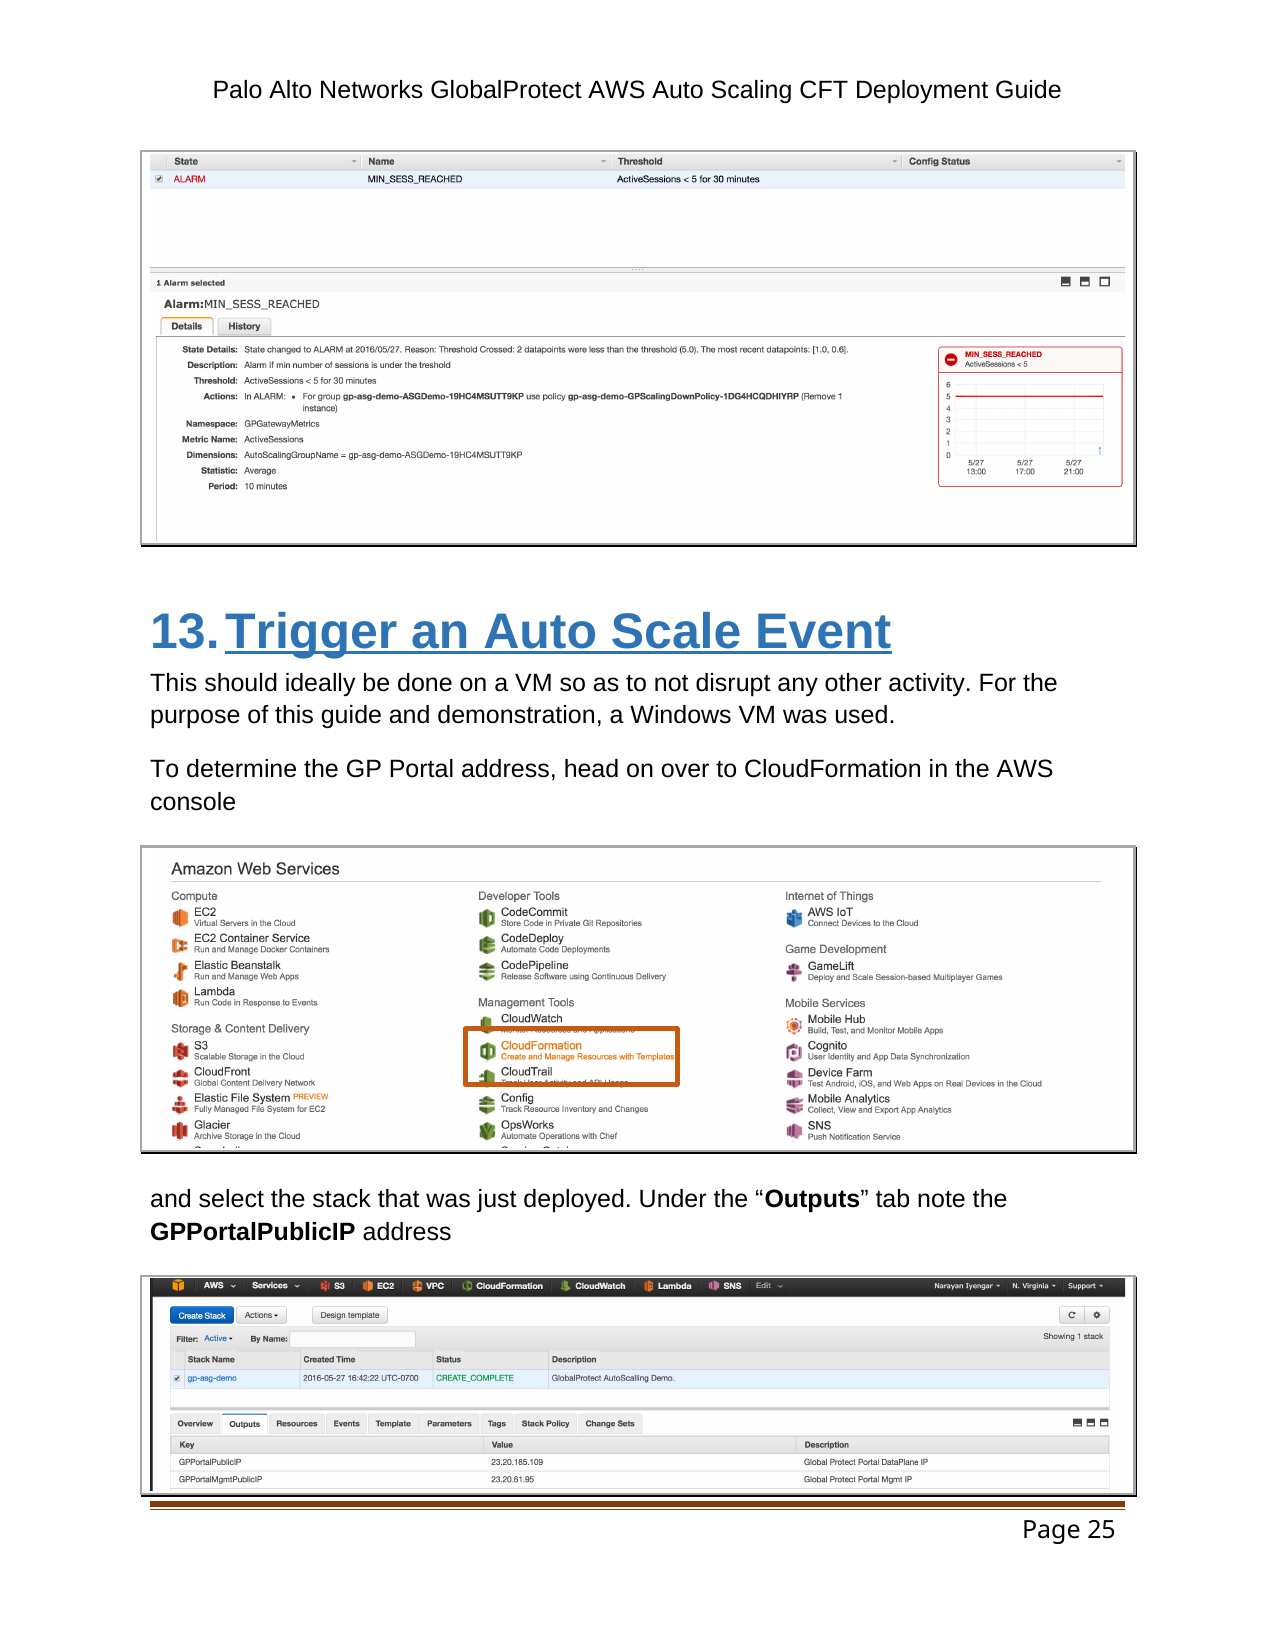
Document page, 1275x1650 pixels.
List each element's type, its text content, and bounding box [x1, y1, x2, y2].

text To determine the GP Portal address, head on over to CloudFormation in the AWS console [150, 754, 1125, 816]
picture [150, 849, 1125, 1148]
subtitle Trigger an Auto Scale Event [150, 601, 1125, 659]
picture [150, 154, 1125, 541]
picture [150, 1278, 1125, 1491]
text This should ideally be done on a VM so as to not disrupt any other activity. For the purpose of this guide and demonstration, a Windows VM was used. [150, 667, 1125, 729]
text and select the stack that was just deployed. Under the “Outputs” tab note the GPPortalPublicIP address [150, 1184, 1125, 1245]
